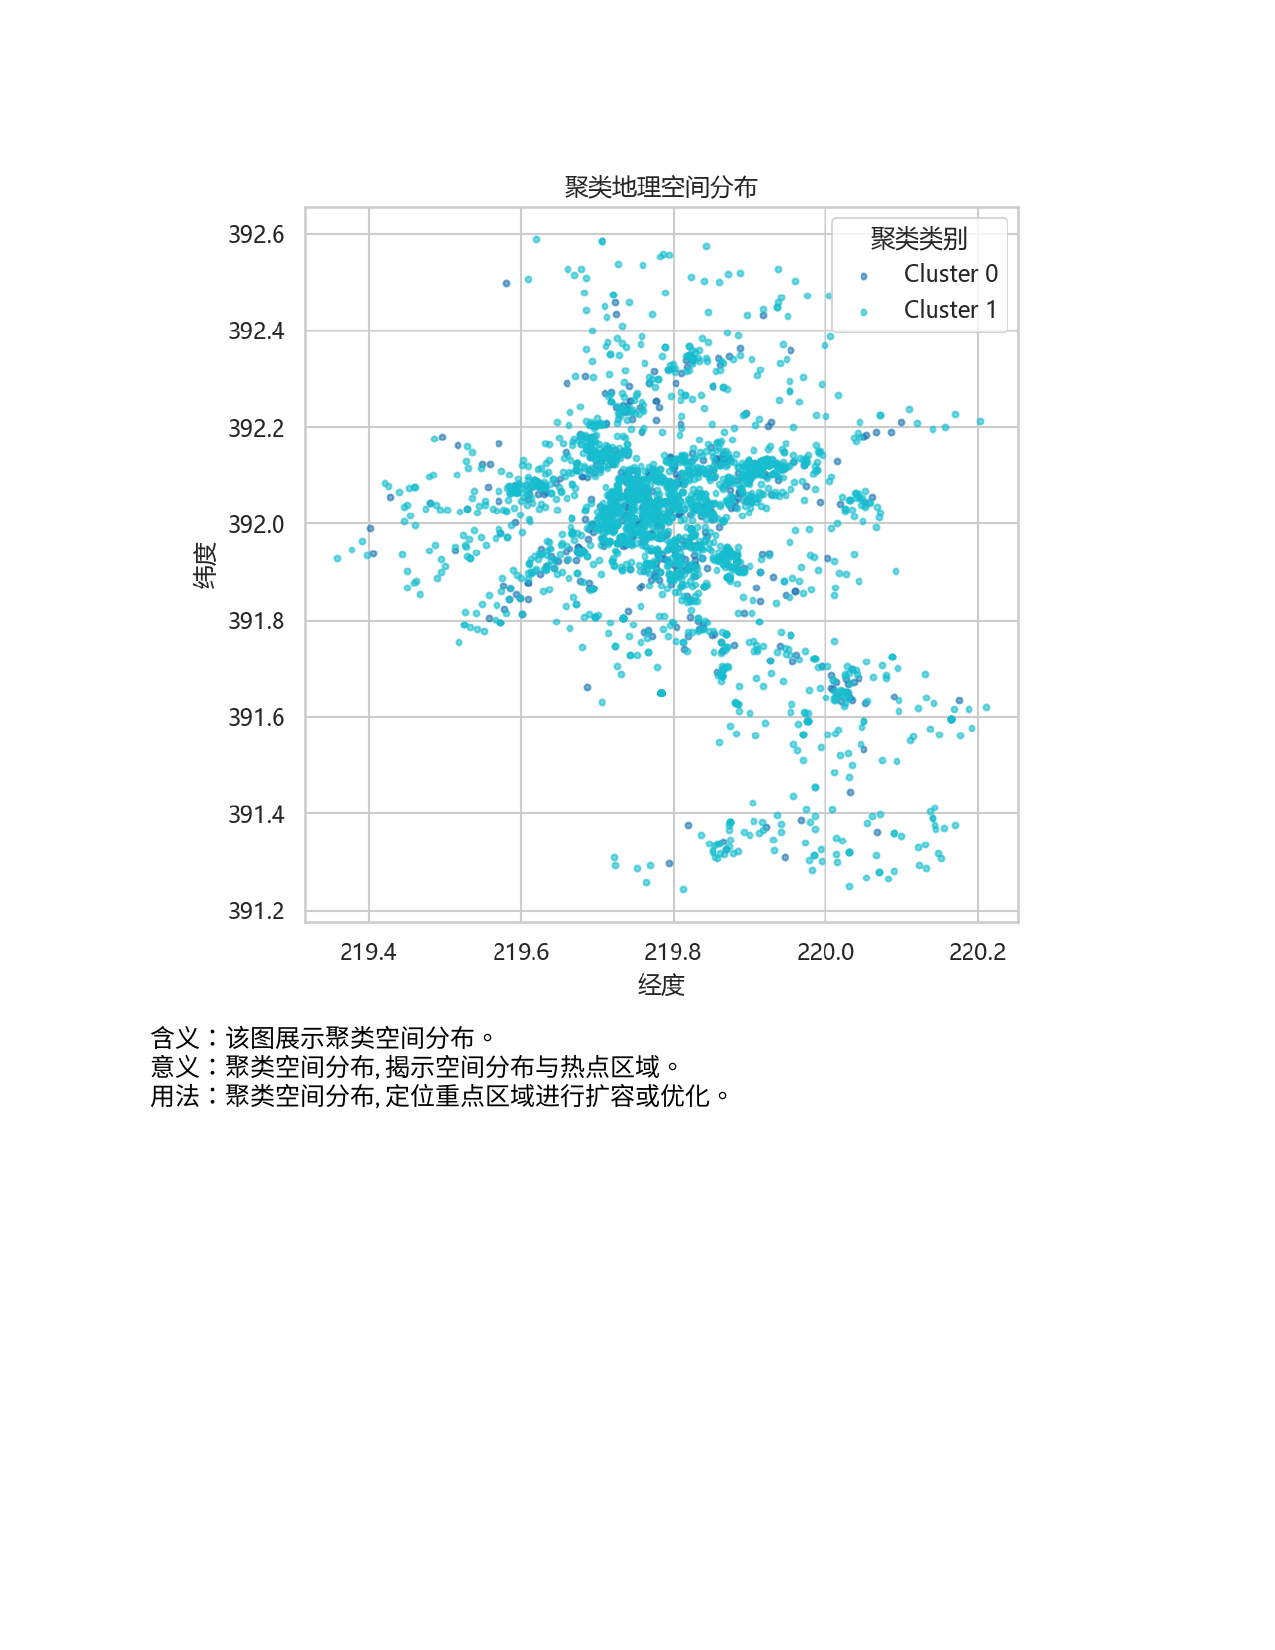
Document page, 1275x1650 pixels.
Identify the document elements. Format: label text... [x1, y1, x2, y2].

picture [168, 150, 1044, 1025]
